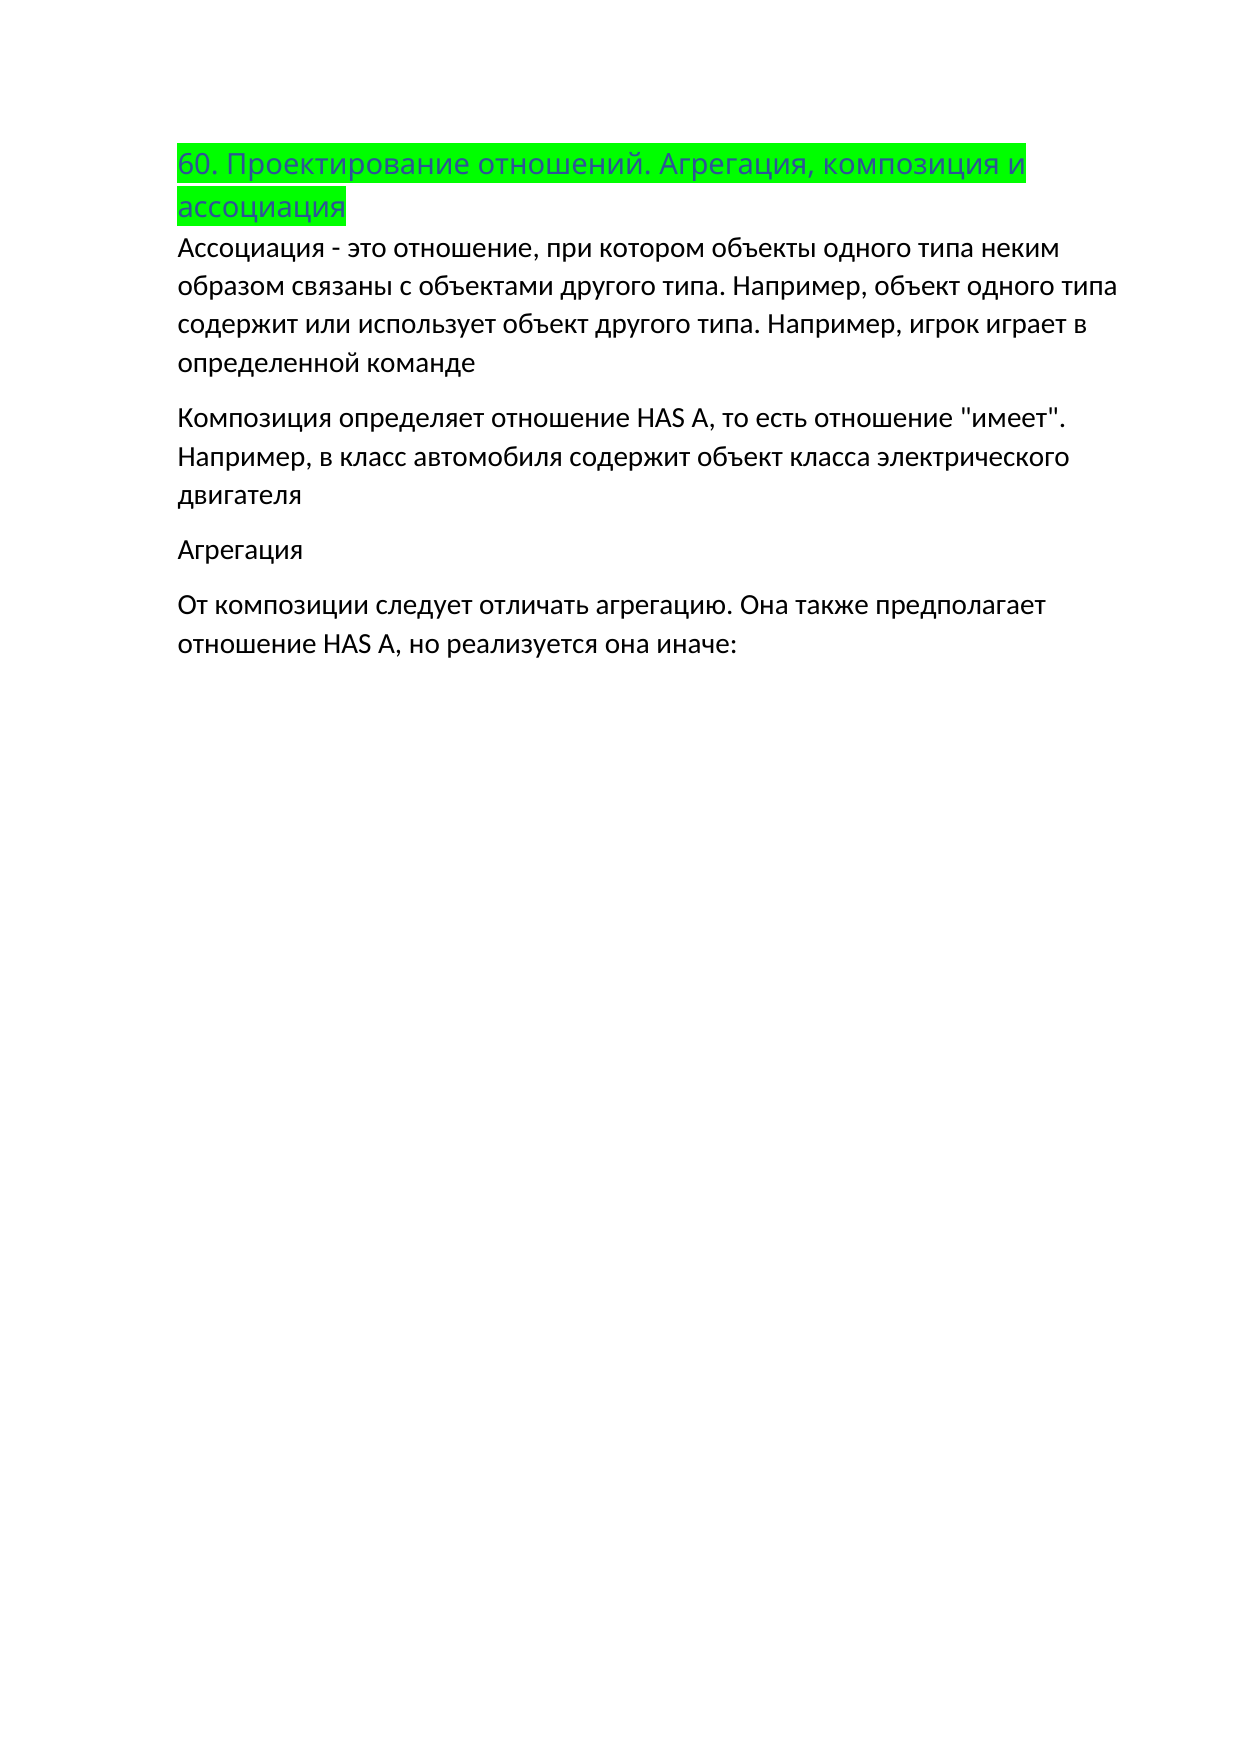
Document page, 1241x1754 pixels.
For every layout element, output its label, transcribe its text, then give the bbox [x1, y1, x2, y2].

subtitle 60. Проектирование отношений. Агрегация, композиция и ассоциация [177, 143, 1152, 226]
text Агрегация [177, 531, 1152, 567]
text От композиции следует отличать агрегацию. Она также предполагает отношение HAS A, но реализуется она иначе: [177, 586, 1152, 660]
text Композиция определяет отношение HAS A, то есть отношение "имеет". Например, в класс автомобиля содержит объект класса электрического двигателя [177, 399, 1152, 512]
text Ассоциация - это отношение, при котором объекты одного типа неким образом связаны с объектами другого типа. Например, объект одного типа содержит или использует объект другого типа. Например, игрок играет в определенной команде [177, 229, 1152, 380]
